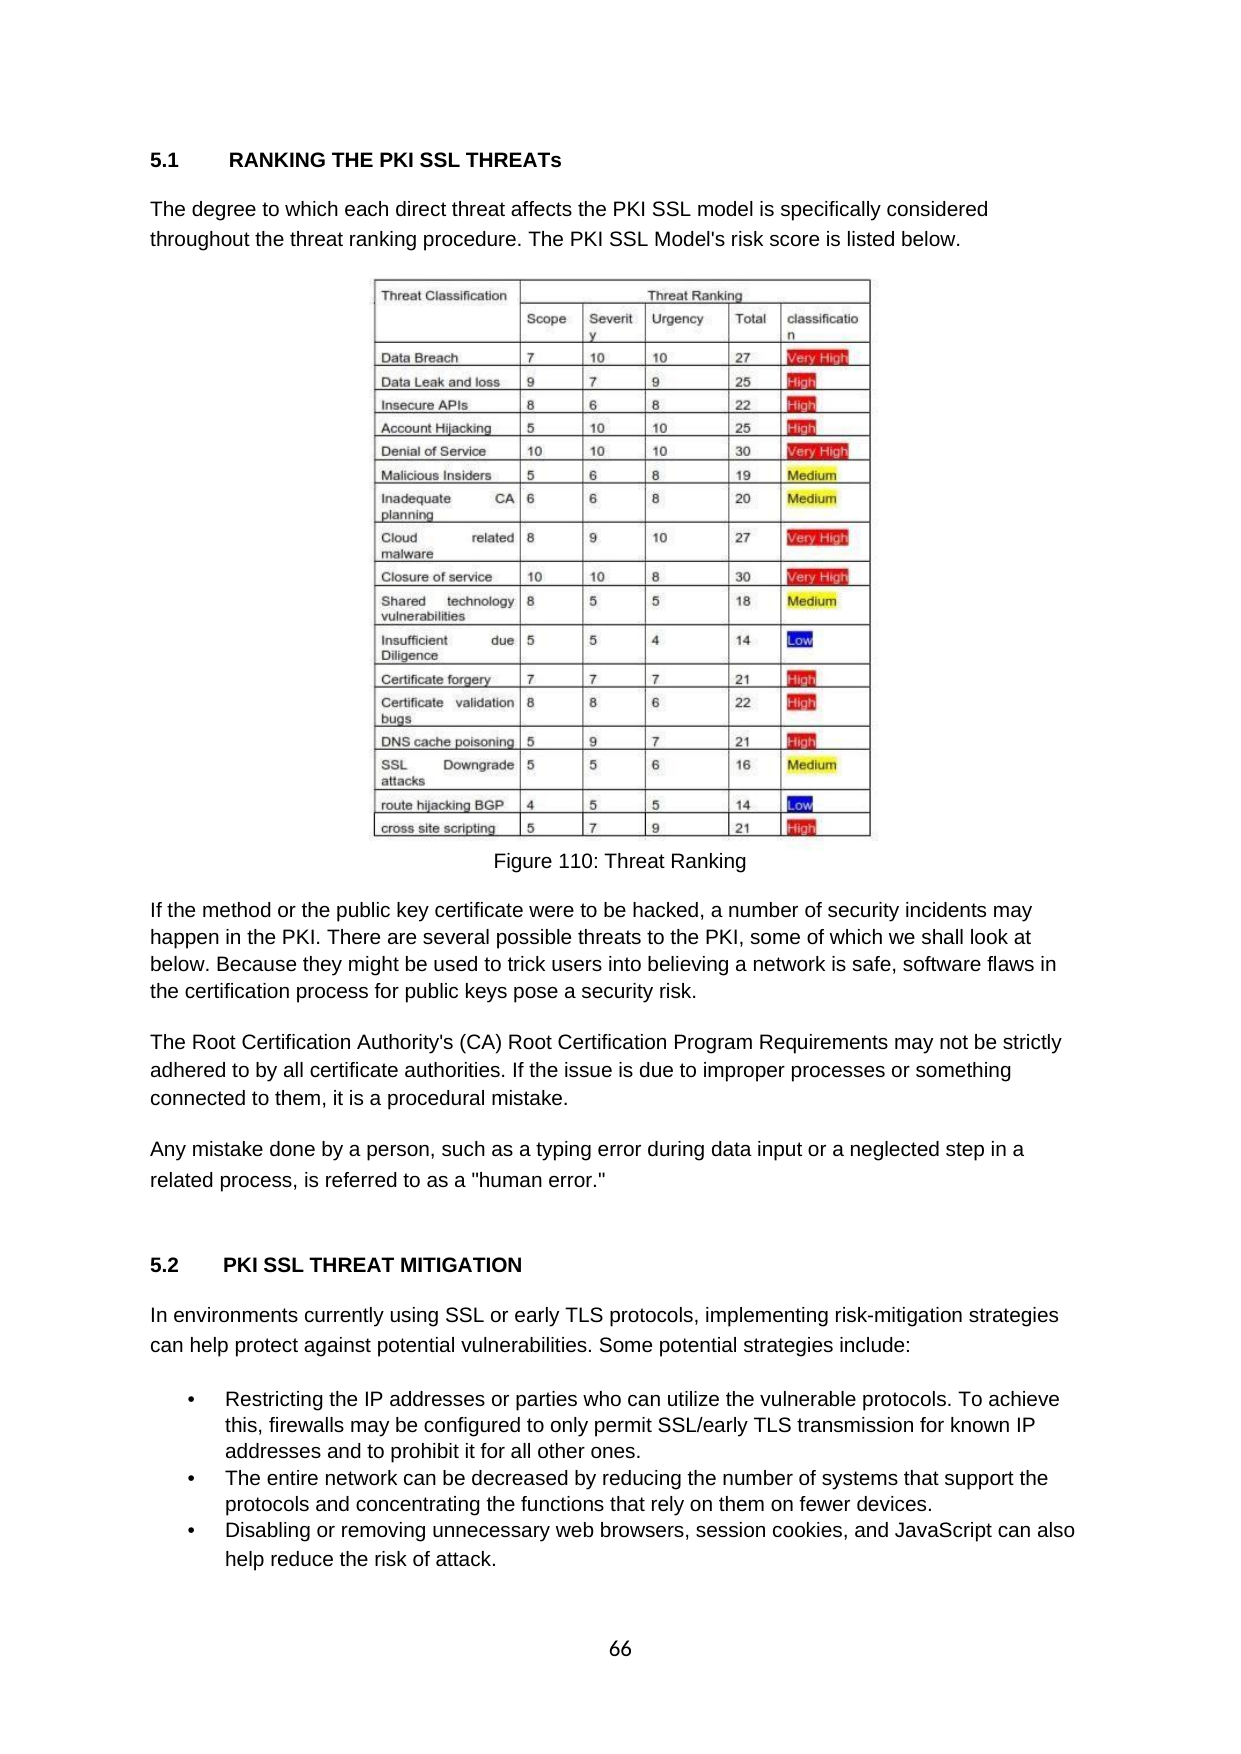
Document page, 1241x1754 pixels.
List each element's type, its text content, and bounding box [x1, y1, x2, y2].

list Disabling or removing unnecessary web browsers, session cookies, and JavaScript can also help reduce the risk of attack. [187, 1518, 1090, 1571]
list Restricting the IP addresses or parties who can utilize the vulnerable protocols. To achieve this, firewalls may be configured to only permit SSL/early TLS transmission for known IP addresses and to prohibit it for all other ones. [187, 1387, 1090, 1463]
text Figure 110: Threat Ranking [150, 849, 1090, 873]
text If the method or the public key certificate were to be hacked, a number of security incidents may happen in the PKI. There are several possible threats to the PKI, some of which we shall look at below. Because they might be used to trick users into believing a network is safe, software flaws in the certification process for public keys pose a security risk. [150, 898, 1059, 1003]
text The degree to which each direct threat affects the PKI SSL model is specifically considered throughout the threat ranking procedure. The PKI SSL Model's risk score is listed below. [150, 197, 990, 251]
text In environments currently using SSL or early TLS protocols, implementing risk-mitigation strategies can help protect against potential vulnerabilities. Some potential strategies include: [150, 1303, 1090, 1357]
text 66 [150, 1634, 1090, 1662]
text 5.1 RANKING THE PKI SSL THREATs [150, 147, 1090, 171]
list The entire network can be decreased by reducing the number of systems that support the protocols and concentrating the functions that rely on them on fewer devices. [187, 1466, 1090, 1516]
picture [360, 260, 880, 849]
text The Root Certification Authority's (CA) Root Certification Program Requirements may not be strictly adhered to by all certificate authorities. If the issue is due to improper processes or something connected to them, it is a procedural mistake. [150, 1030, 1063, 1109]
text 5.2 PKI SSL THREAT MITIGATION [150, 1253, 1090, 1277]
text Any mistake done by a person, such as a typing error during data input or a neglected step in a related process, is referred to as a "human error." [150, 1137, 1026, 1191]
